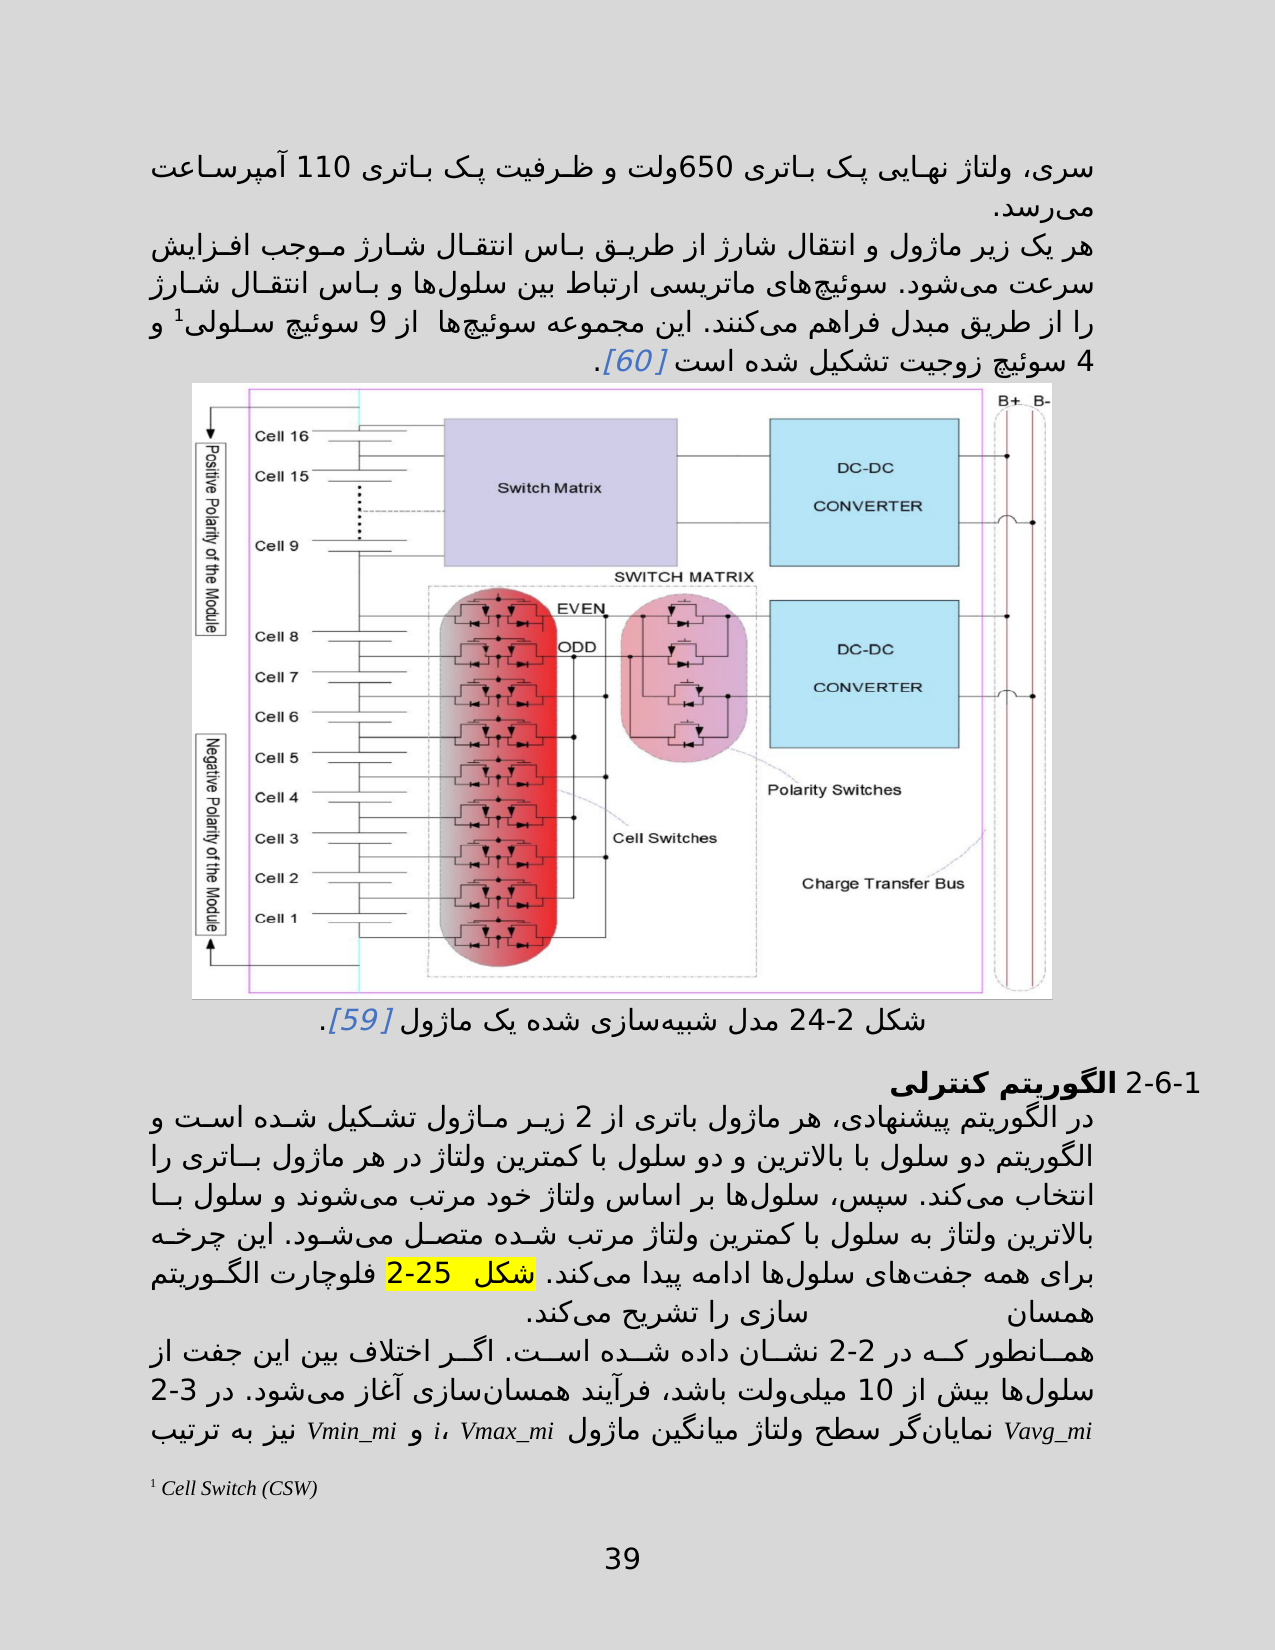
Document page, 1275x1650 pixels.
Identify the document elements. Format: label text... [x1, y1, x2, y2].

text هر یک زیر ماژول و انتقال شارژ از طریق باس انتقال شارژ موجب افزایش سرعت می‌شود. سوئیچ‌های ماتریسی ارتباط بین سلول‌ها و باس انتقال شارژ را از طریق مبدل فراهم می‌کنند. این مجموعه سوئیچ‌ها از 9 سوئیچ سلولی و 4 سوئیچ زوجیت تشکیل شده است [60]. [150, 228, 1095, 379]
subtitle الگوریتم کنترلی [150, 1067, 1125, 1101]
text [150, 1334, 1095, 1446]
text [150, 150, 1095, 223]
picture [192, 383, 1053, 1000]
table_header [151, 384, 1124, 1003]
